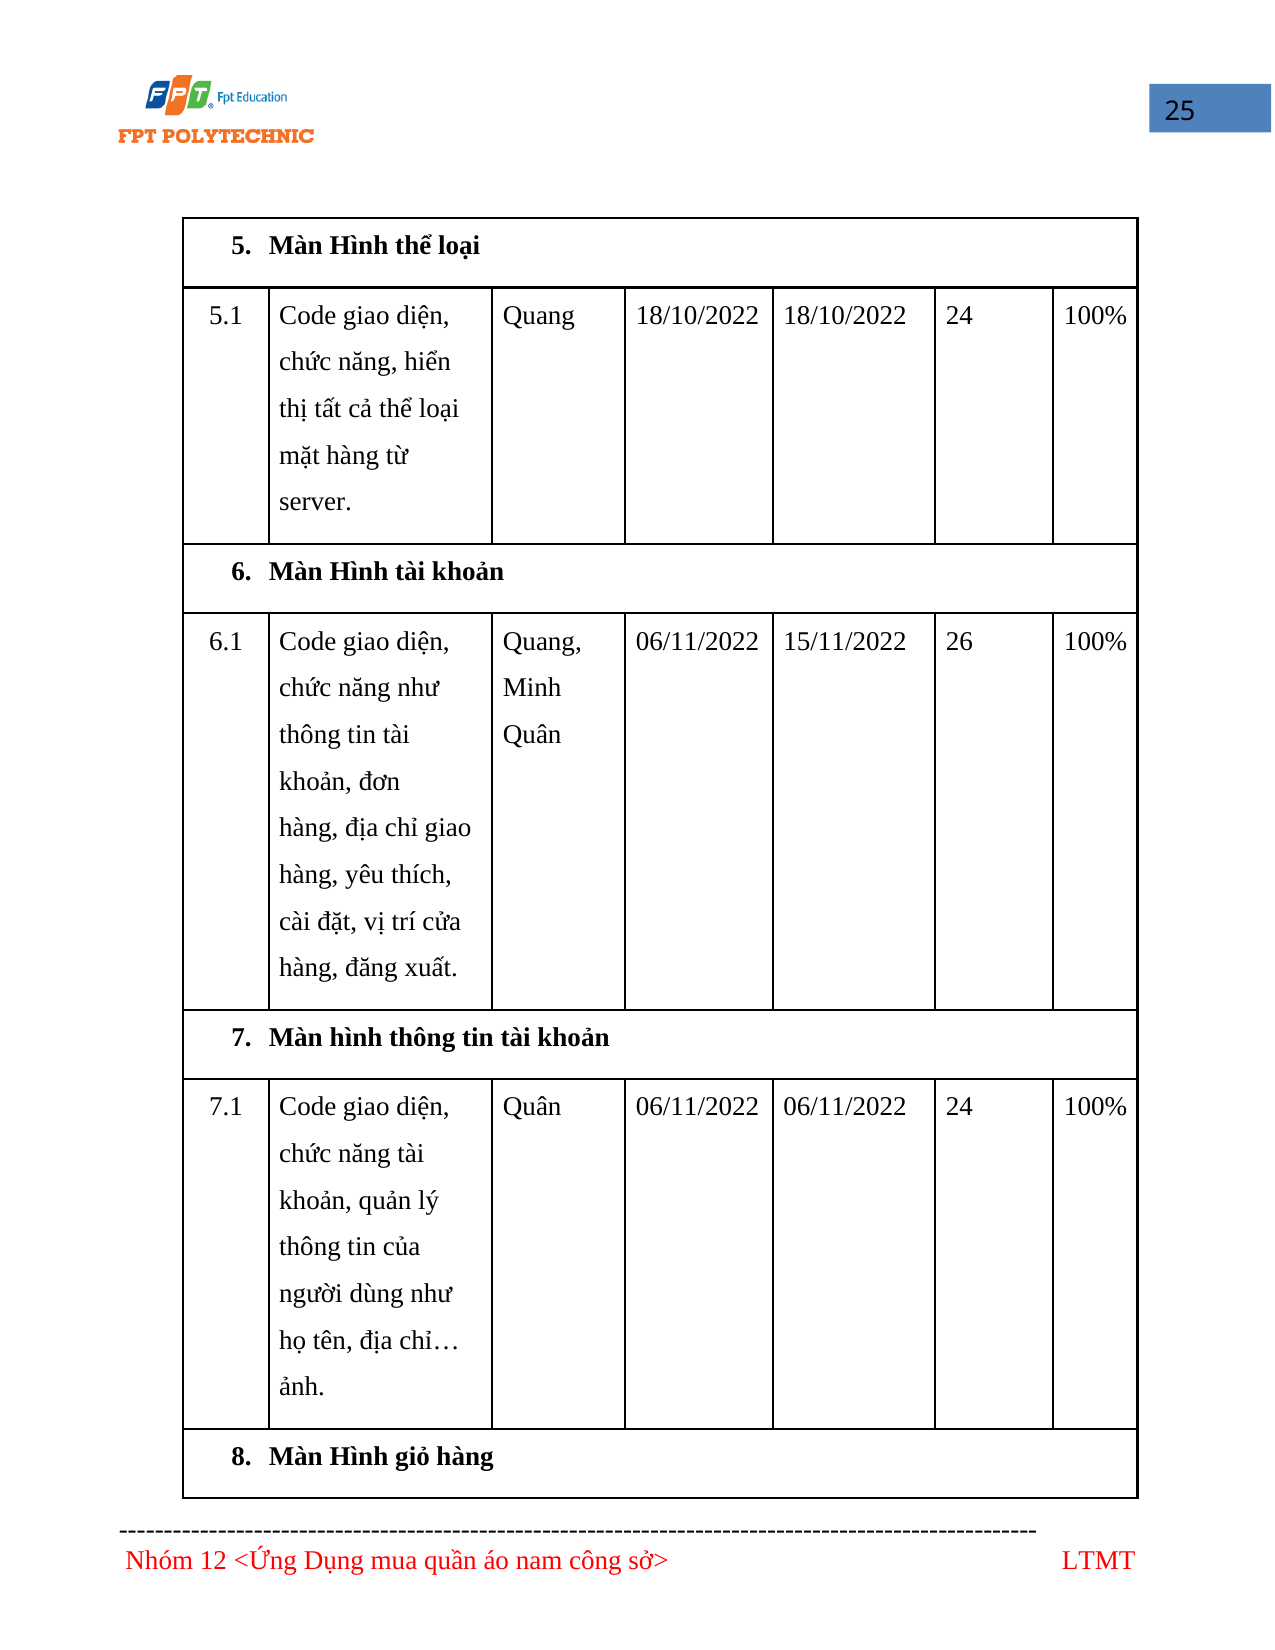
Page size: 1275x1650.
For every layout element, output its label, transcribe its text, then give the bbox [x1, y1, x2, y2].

table_cell 26 [936, 614, 1052, 1008]
table_cell Màn Hình tài khoản [184, 545, 1136, 612]
table_cell 100% [1054, 614, 1136, 1008]
table_cell Màn hình thông tin tài khoản [184, 1011, 1136, 1078]
table_cell 100% [1054, 289, 1136, 543]
table_cell Code giao diện, chức năng, hiển thị tất cả thể loại mặt hàng từ server. [270, 289, 491, 543]
table_cell 24 [936, 289, 1052, 543]
table_cell 100% [1054, 1080, 1136, 1428]
picture [118, 75, 316, 143]
table_cell Quang, Minh Quân [493, 614, 624, 1008]
table_cell 06/11/2022 [626, 1080, 772, 1428]
table_cell 5.1 [184, 289, 268, 543]
table_cell 7.1 [184, 1080, 268, 1428]
table_cell 18/10/2022 [626, 289, 772, 543]
table_cell 06/11/2022 [626, 614, 772, 1008]
table_cell 15/11/2022 [774, 614, 934, 1008]
table_cell 24 [936, 1080, 1052, 1428]
table_cell 6.1 [184, 614, 268, 1008]
table_cell Quân [493, 1080, 624, 1428]
table_cell Quang [493, 289, 624, 543]
table_cell Code giao diện, chức năng như thông tin tài khoản, đơn hàng, địa chỉ giao hàng, yêu thích, cài đặt, vị trí cửa hàng, đăng xuất. [270, 614, 491, 1008]
table_cell 06/11/2022 [774, 1080, 934, 1428]
table_cell 18/10/2022 [774, 289, 934, 543]
table_cell Màn Hình giỏ hàng [184, 1430, 1136, 1497]
table_cell Code giao diện, chức năng tài khoản, quản lý thông tin của người dùng như họ tên, địa chỉ…ảnh. [270, 1080, 491, 1428]
table_cell Màn Hình thể loại [184, 219, 1136, 286]
